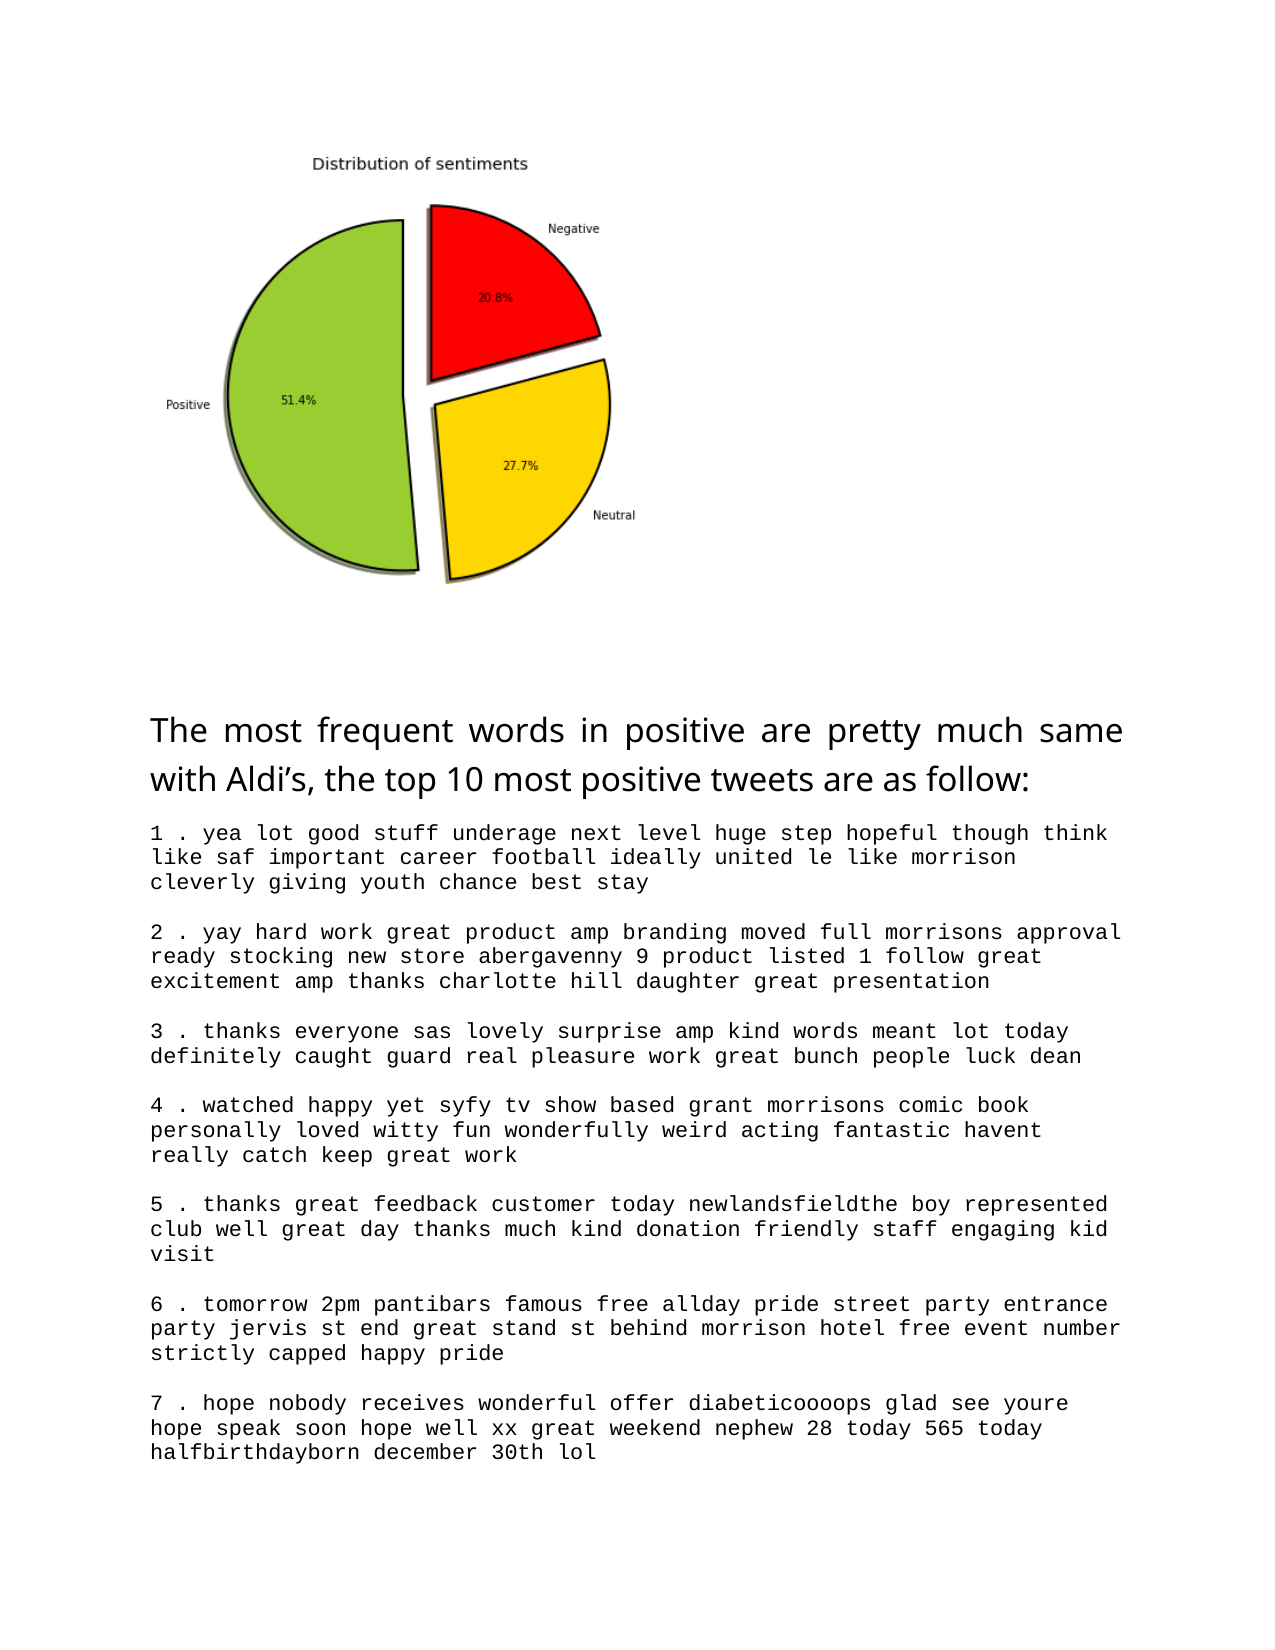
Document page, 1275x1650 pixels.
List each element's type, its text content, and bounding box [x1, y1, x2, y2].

text 1 . yea lot good stuff underage next level huge step hopeful though think like saf important career football ideally united le like morrison cleverly giving youth chance best stay [150, 822, 1125, 896]
text 2 . yay hard work great product amp branding moved full morrisons approval ready stocking new store abergavenny 9 product listed 1 follow great excitement amp thanks charlotte hill daughter great presentation [150, 921, 1125, 995]
text The most frequent words in positive are pretty much same with Aldi’s, the top 10 most positive tweets are as follow: [150, 707, 1125, 801]
text 4 . watched happy yet syfy tv show based grant morrisons comic book personally loved witty fun wonderfully weird acting fantastic havent really catch keep great work [150, 1094, 1125, 1169]
text 5 . thanks great feedback customer today newlandsfieldthe boy represented club well great day thanks much kind donation friendly staff engaging kid visit [150, 1193, 1125, 1268]
picture [158, 150, 647, 622]
text 6 . tomorrow 2pm pantibars famous free allday pride street party entrance party jervis st end great stand st behind morrison hotel free event number strictly capped happy pride [150, 1293, 1125, 1367]
text 3 . thanks everyone sas lovely surprise amp kind words meant lot today definitely caught guard real pleasure work great bunch people luck dean [150, 1020, 1125, 1069]
text 7 . hope nobody receives wonderful offer diabeticoooops glad see youre hope speak soon hope well xx great weekend nephew 28 today 565 today halfbirthdayborn december 30th lol [150, 1392, 1125, 1466]
